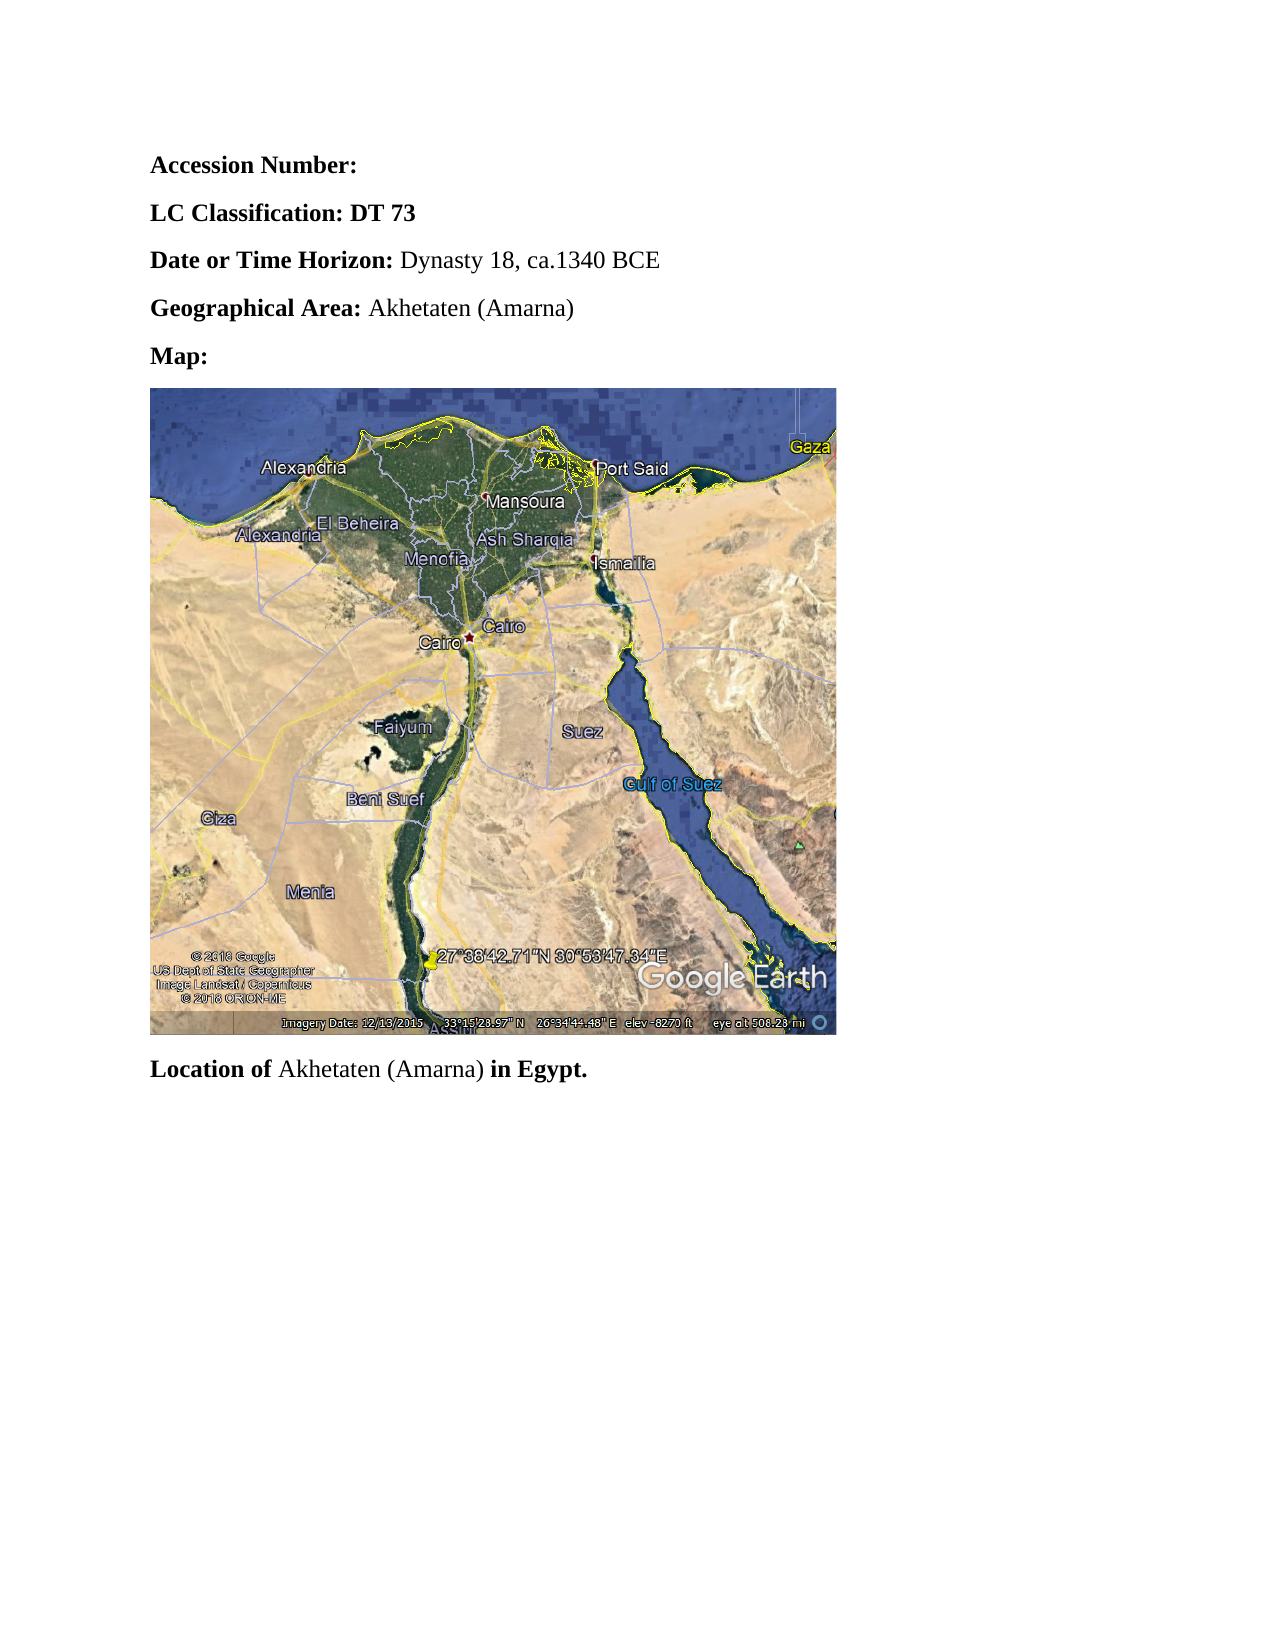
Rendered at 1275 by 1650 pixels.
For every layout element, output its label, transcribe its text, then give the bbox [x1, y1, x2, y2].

text Geographical Area: Akhetaten (Amarna) [150, 293, 1125, 322]
text Date or Time Horizon: Dynasty 18, ca.1340 BCE [150, 245, 1125, 274]
picture [150, 388, 837, 1035]
text Map: [150, 341, 1125, 369]
text Location of Akhetaten (Amarna) in Egypt. [150, 1054, 1125, 1083]
text Accession Number: [150, 150, 1125, 179]
text LC Classification: DT 73 [150, 198, 1125, 226]
